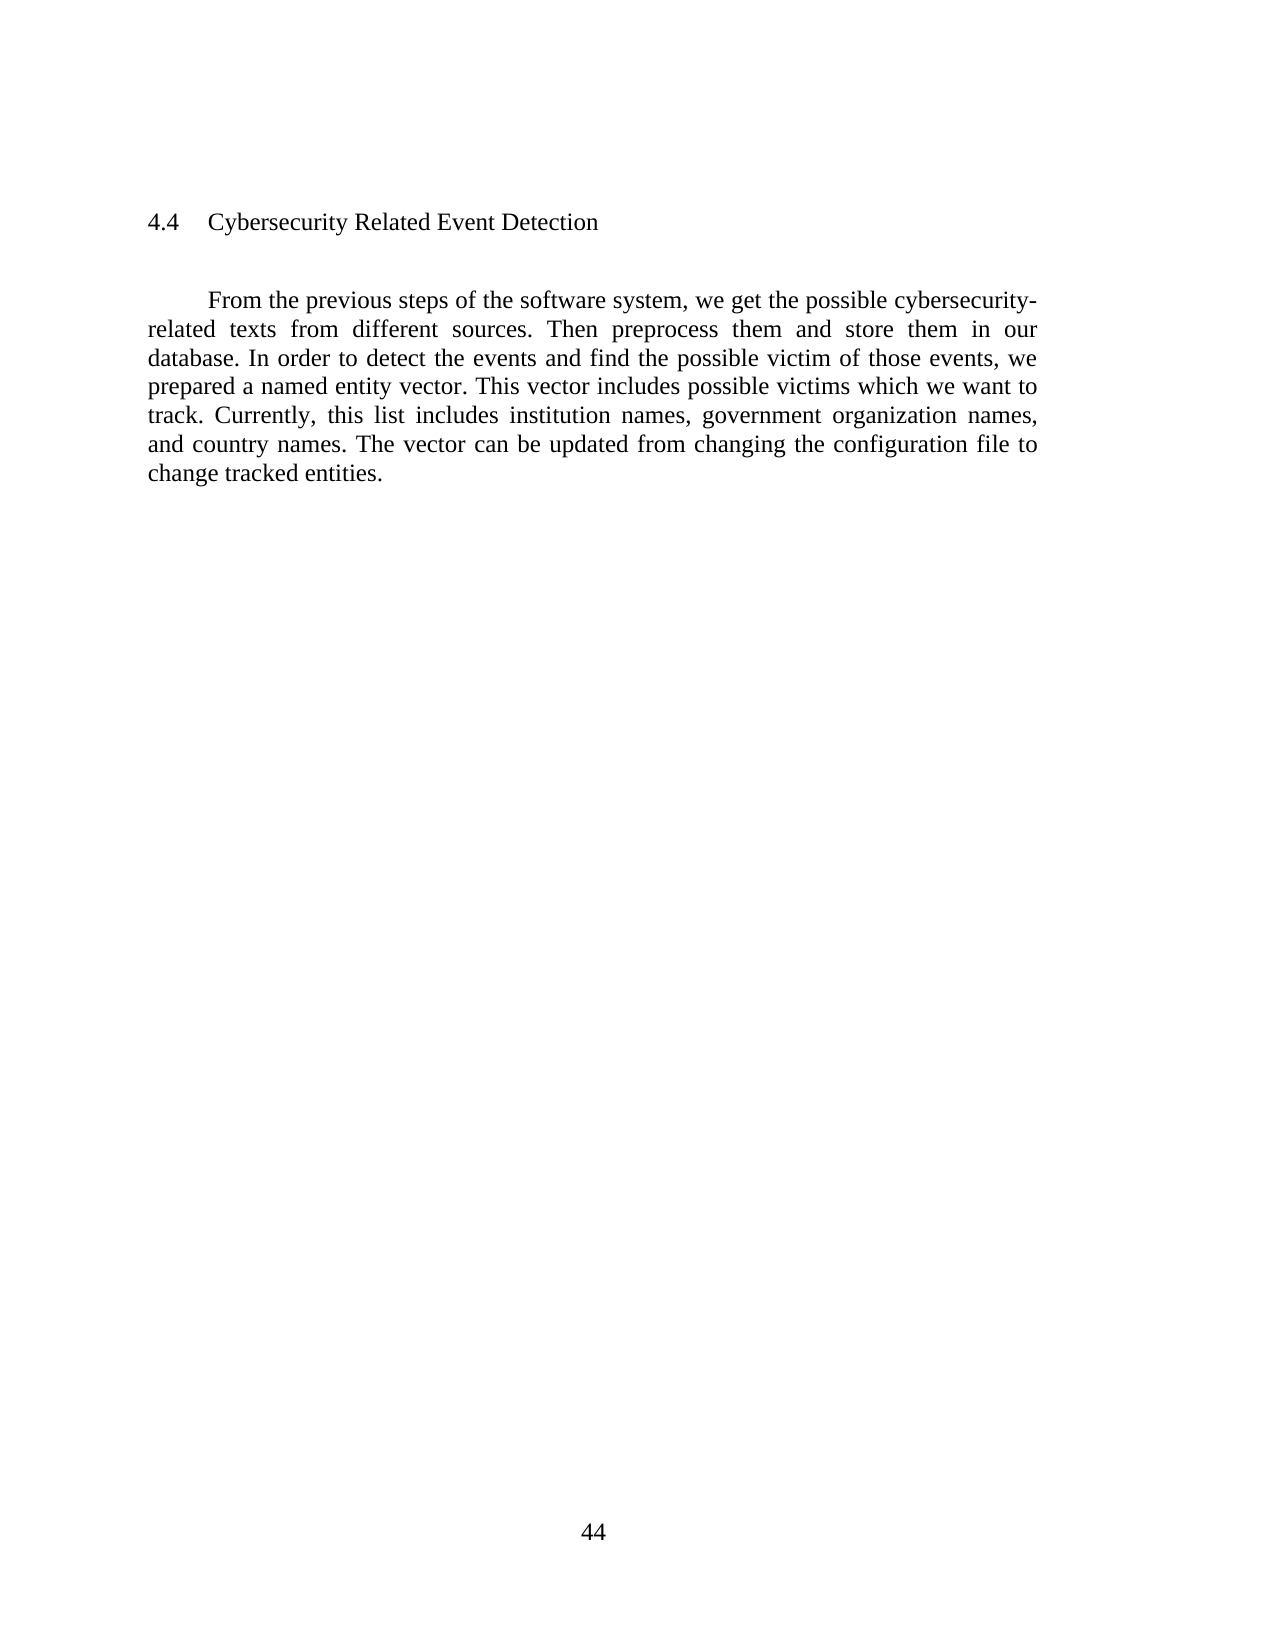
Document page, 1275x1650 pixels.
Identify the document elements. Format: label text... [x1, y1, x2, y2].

text From the previous steps of the software system, we get the possible cybersecurity-related texts from different sources. Then preprocess them and store them in our database. In order to detect the events and find the possible victim of those events, we prepared a named entity vector. This vector includes possible victims which we want to track. Currently, this list includes institution names, government organization names, and country names. The vector can be updated from changing the configuration file to change tracked entities. [148, 285, 1039, 486]
subtitle Cybersecurity Related Event Detection [148, 207, 1039, 236]
